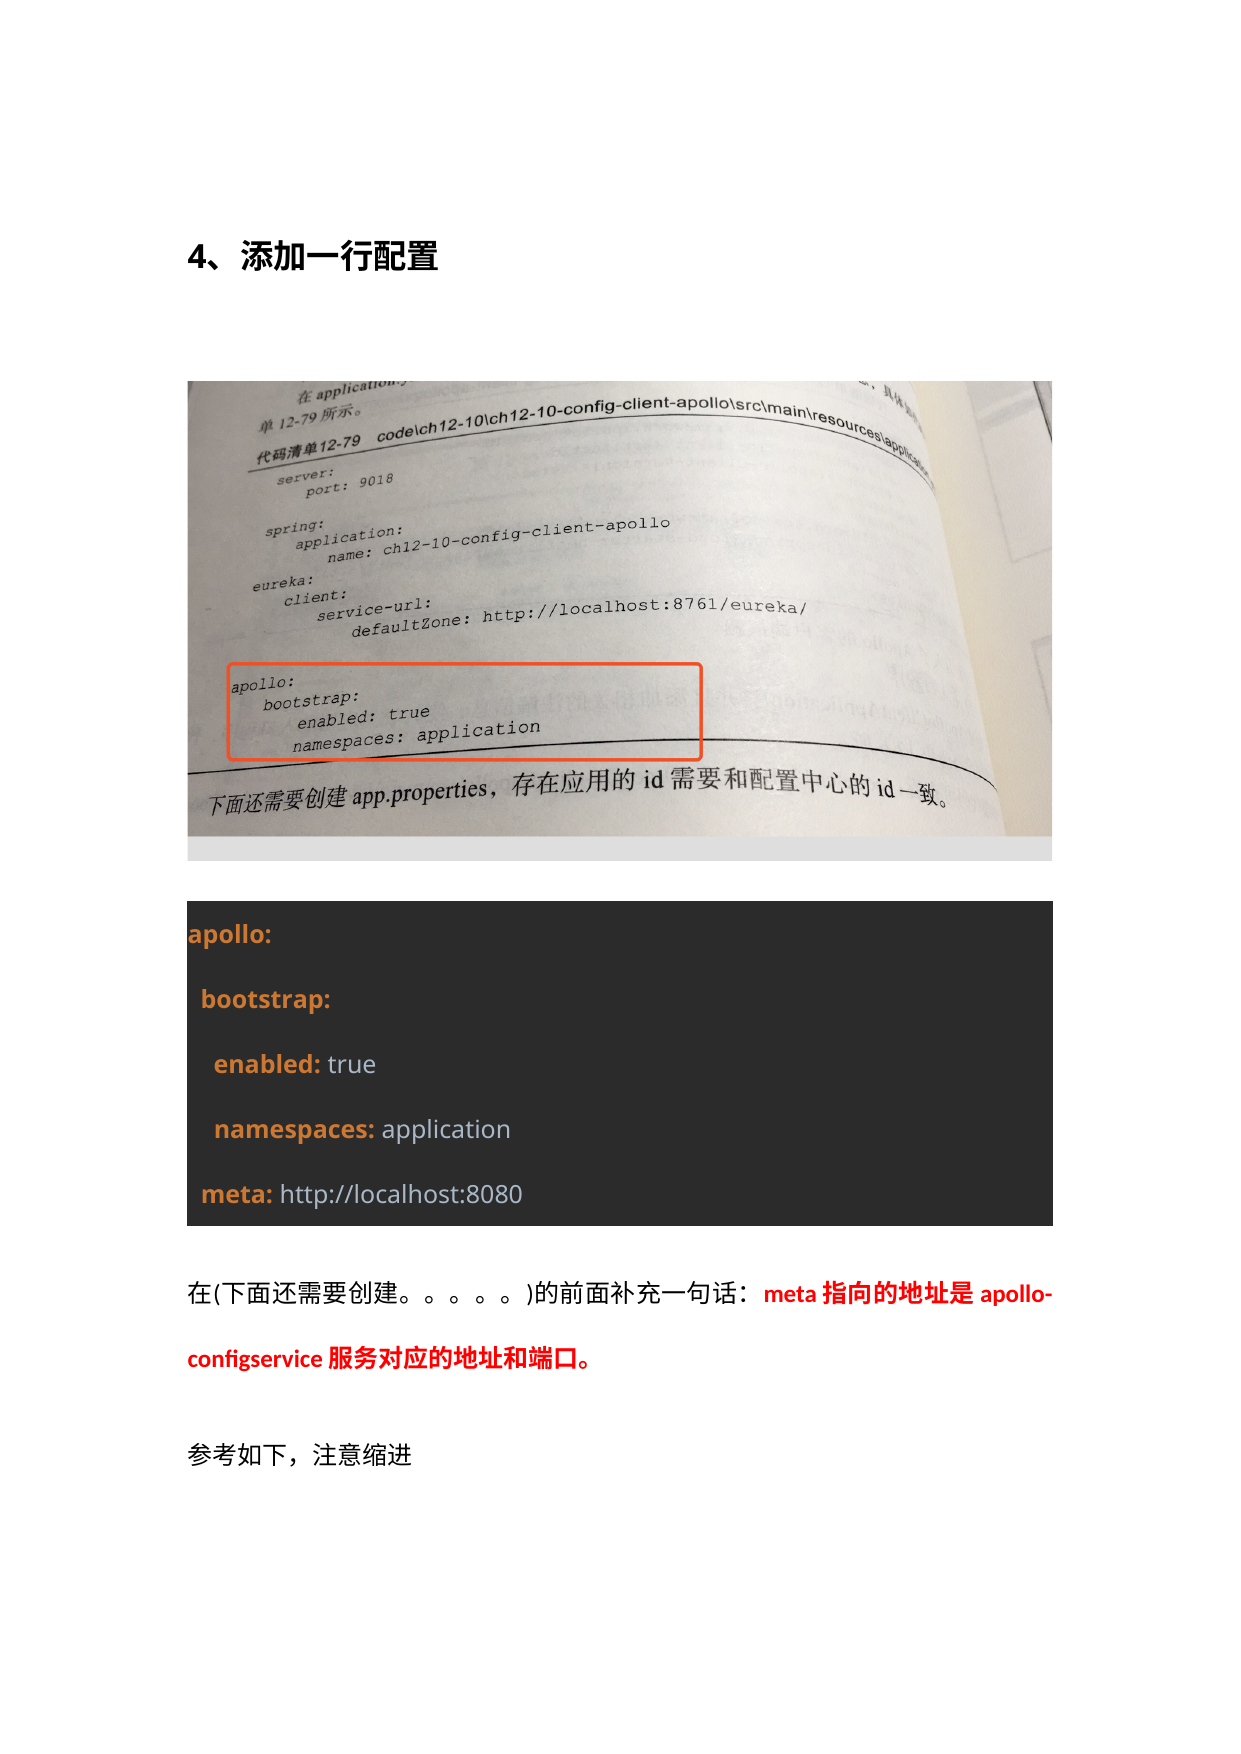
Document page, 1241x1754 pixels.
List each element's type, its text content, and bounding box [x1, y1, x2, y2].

subtitle 4、添加一行配置 [187, 222, 1053, 287]
text apollo: bootstrap: enabled: true namespaces: application meta: http://localhost:8080 [187, 901, 1053, 1226]
text 在(下面还需要创建。。。。。)的前面补充一句话：meta指向的地址是apollo-configservice服务对应的地址和端口。 [187, 1259, 1053, 1389]
text 参考如下，注意缩进 [187, 1421, 1053, 1486]
picture [187, 381, 1053, 861]
